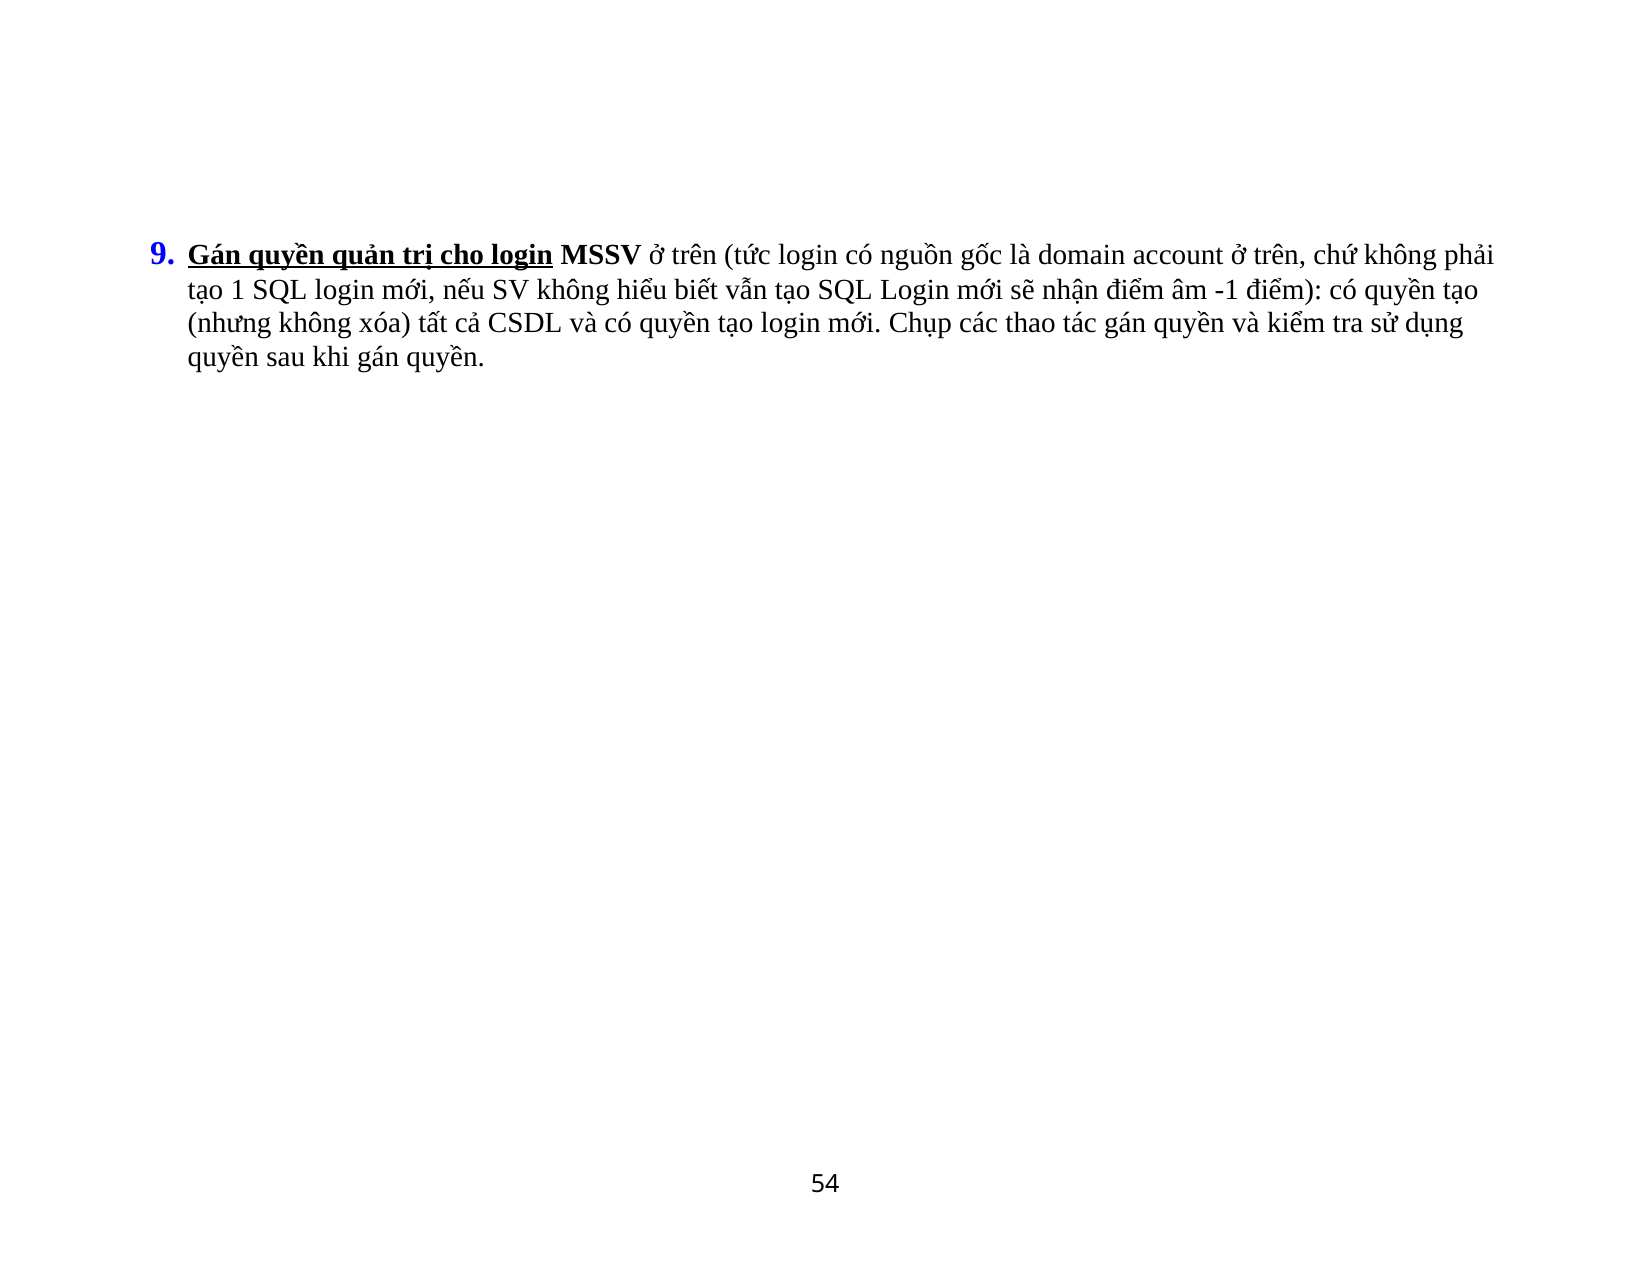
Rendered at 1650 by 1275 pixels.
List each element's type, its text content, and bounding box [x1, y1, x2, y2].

list Gán quyền quản trị cho login MSSV ở trên (tức login có nguồn gốc là domain account ở trên, chứ không phải tạo 1 SQL login mới, nếu SV không hiểu biết vẫn tạo SQL Login mới sẽ nhận điểm âm -1 điểm): có quyền tạo (nhưng không xóa) tất cả CSDL và có quyền tạo login mới. Chụp các thao tác gán quyền và kiểm tra sử dụng quyền sau khi gán quyền. [150, 233, 1500, 372]
